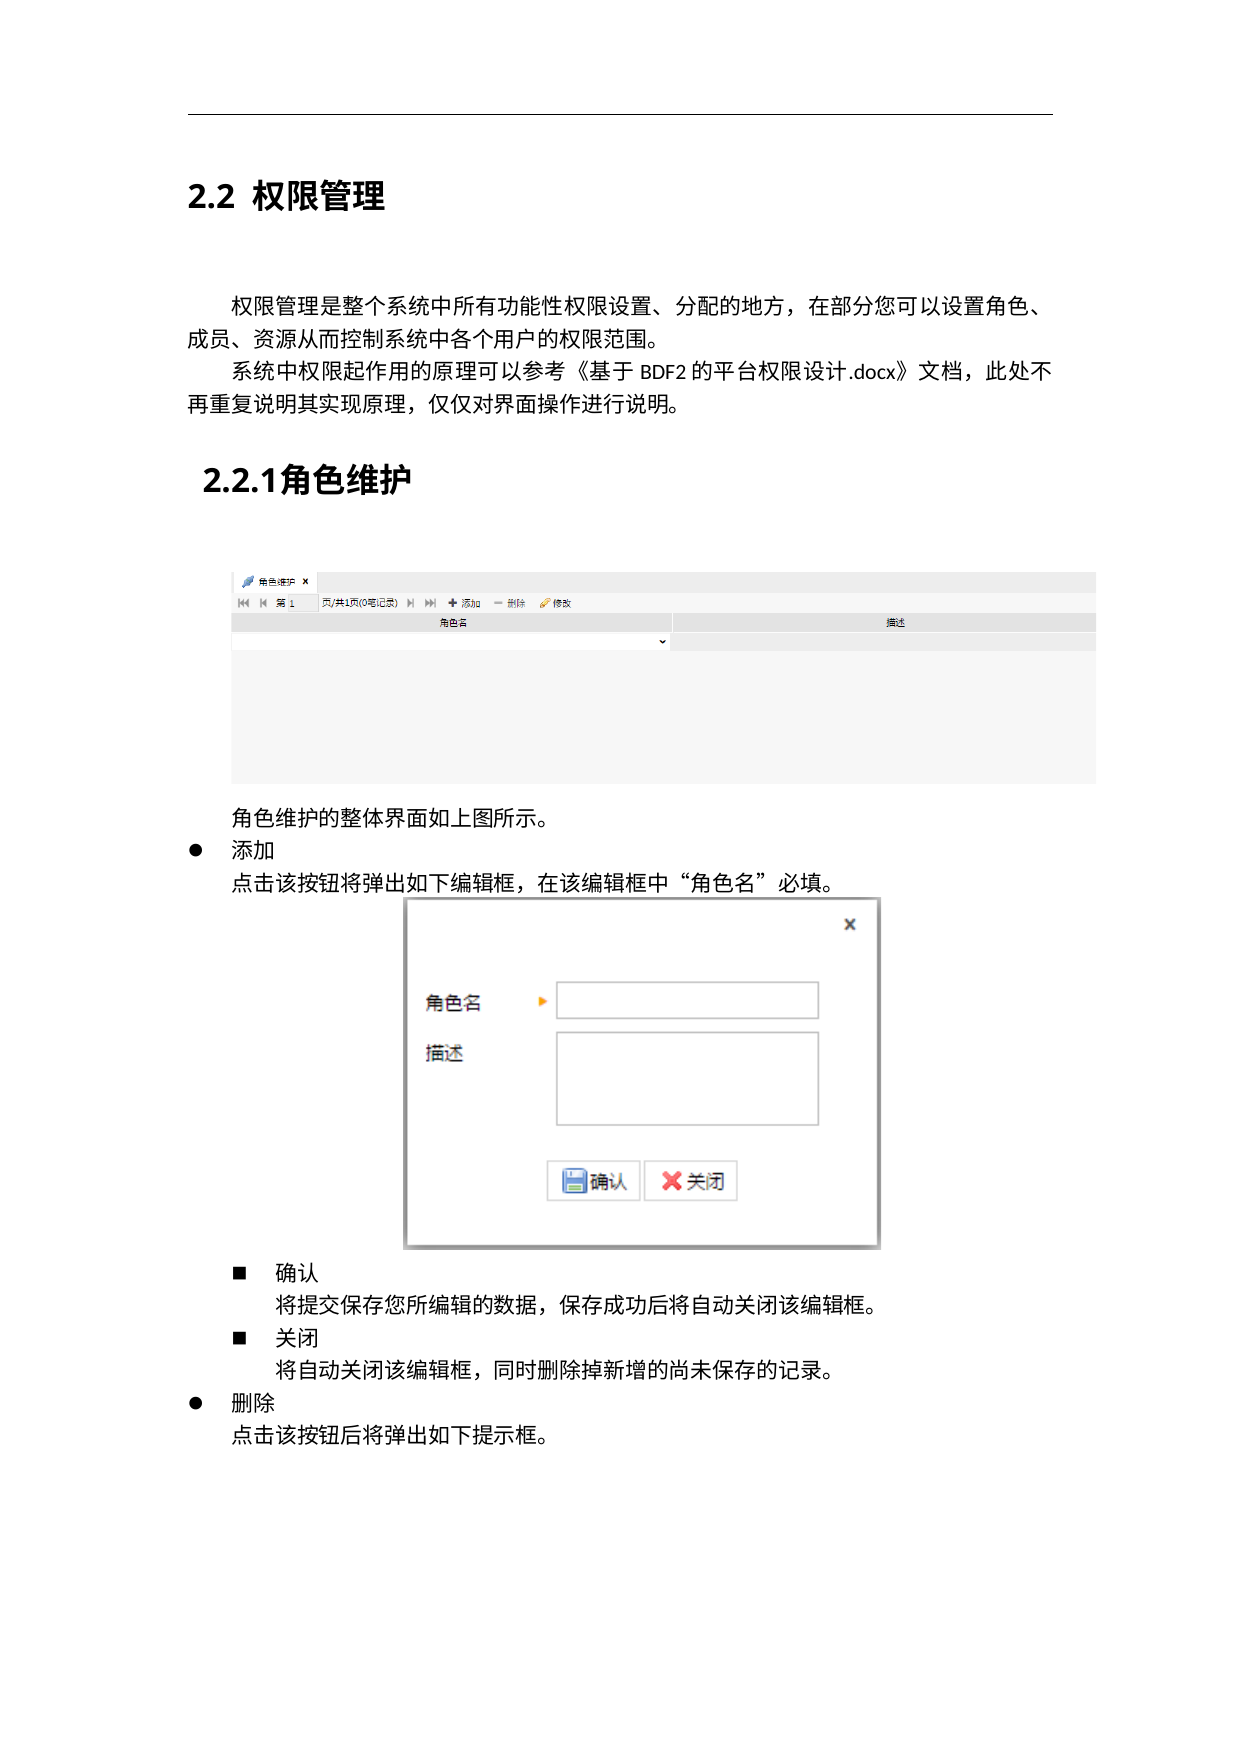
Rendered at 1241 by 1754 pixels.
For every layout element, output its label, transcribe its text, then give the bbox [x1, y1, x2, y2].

picture [231, 572, 1097, 784]
list 删除 [187, 1385, 1053, 1418]
list 关闭 [231, 1320, 1053, 1353]
list 确认 [231, 1255, 1053, 1288]
text 点击该按钮后将弹出如下提示框。 [187, 1418, 1053, 1450]
text 权限管理是整个系统中所有功能性权限设置、分配的地方，在部分您可以设置角色、成员、资源从而控制系统中各个用户的权限范围。 [187, 289, 1053, 354]
text 将提交保存您所编辑的数据，保存成功后将自动关闭该编辑框。 [275, 1288, 1053, 1320]
text 将自动关闭该编辑框，同时删除掉新增的尚未保存的记录。 [275, 1353, 1053, 1385]
subtitle 权限管理 [187, 162, 1053, 227]
text 系统中权限起作用的原理可以参考《基于BDF2的平台权限设计.docx》文档，此处不再重复说明其实现原理，仅仅对界面操作进行说明。 [187, 354, 1053, 419]
list 添加 [187, 833, 1053, 865]
subtitle 角色维护 [202, 446, 1053, 511]
text 点击该按钮将弹出如下编辑框，在该编辑框中“角色名”必填。 [231, 865, 1053, 898]
picture [403, 897, 882, 1250]
text 角色维护的整体界面如上图所示。 [187, 800, 1053, 833]
